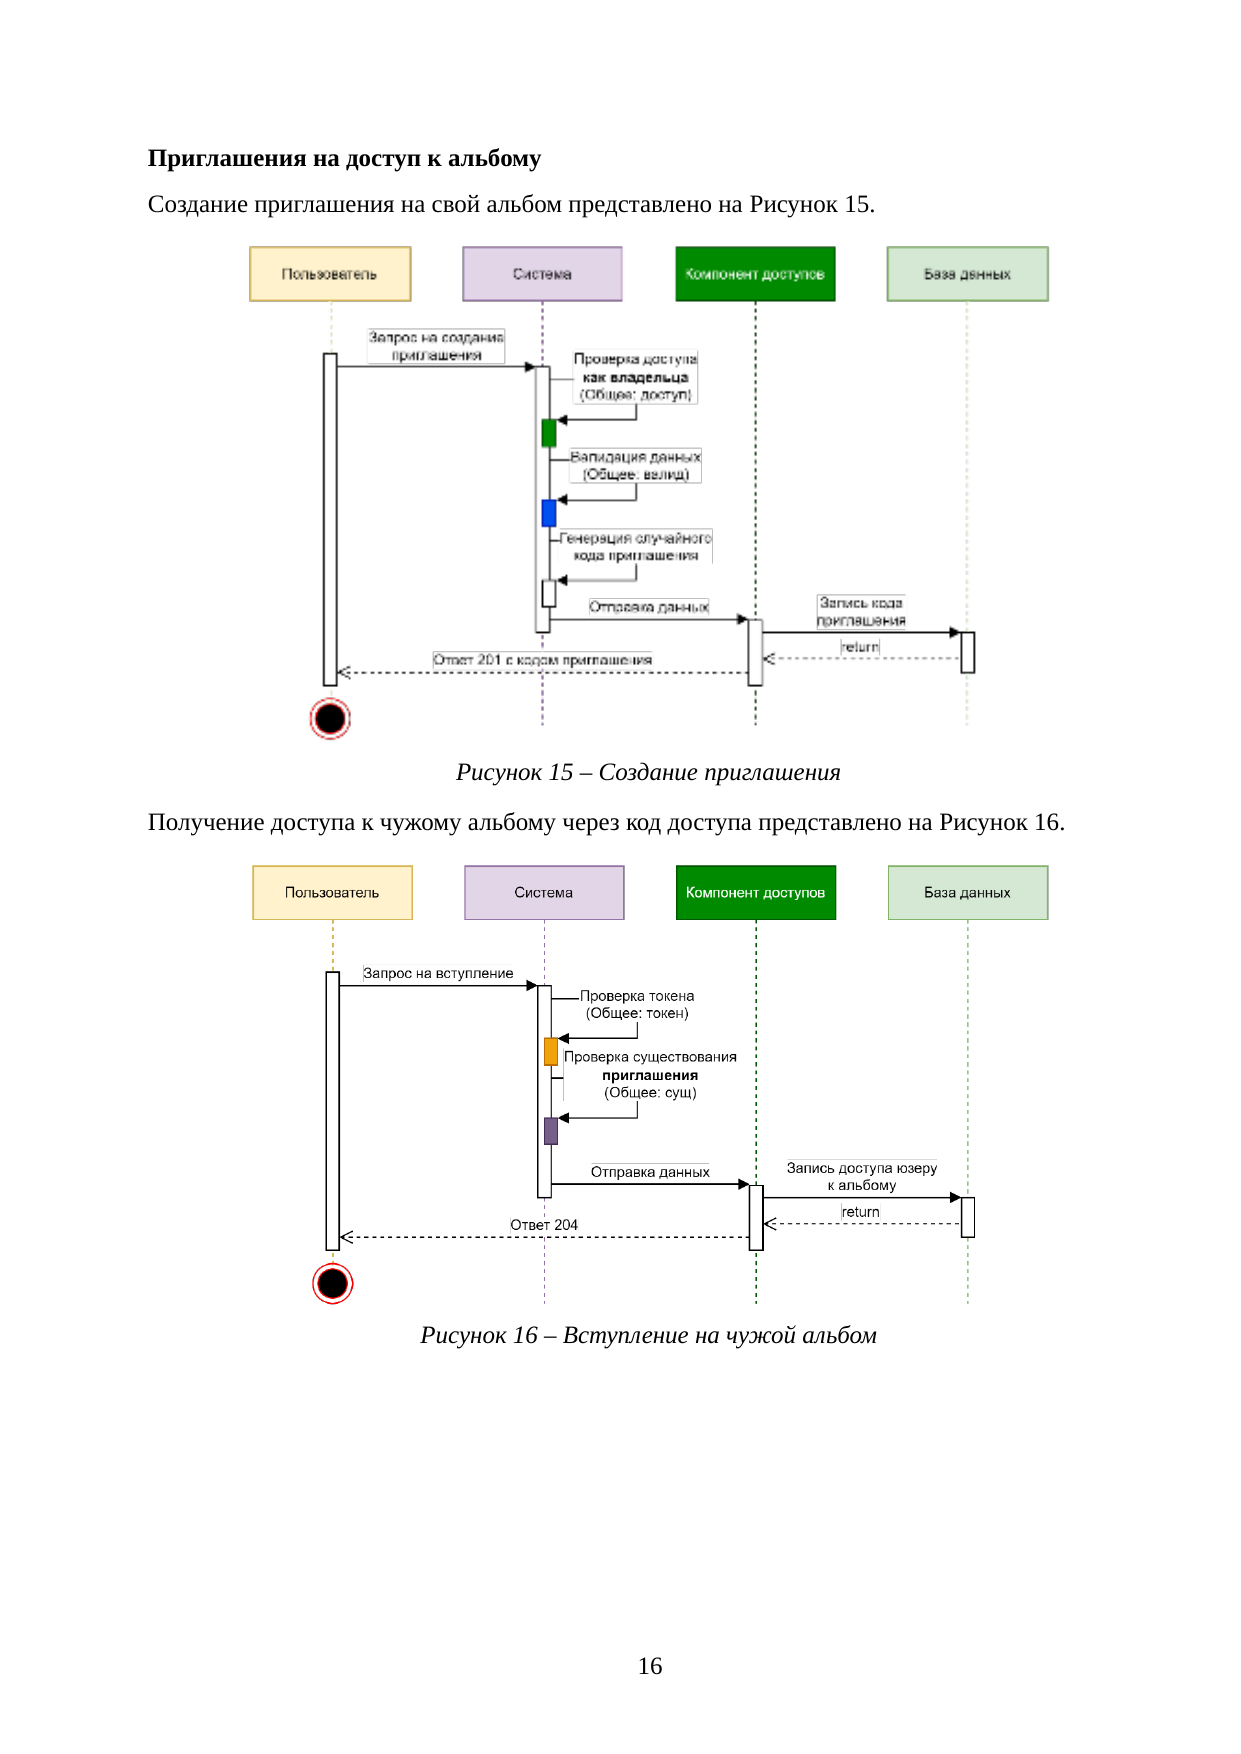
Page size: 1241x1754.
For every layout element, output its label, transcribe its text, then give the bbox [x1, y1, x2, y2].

picture [239, 852, 1060, 1317]
subtitle Приглашения на доступ к альбому [148, 143, 1152, 172]
picture [237, 234, 1062, 753]
